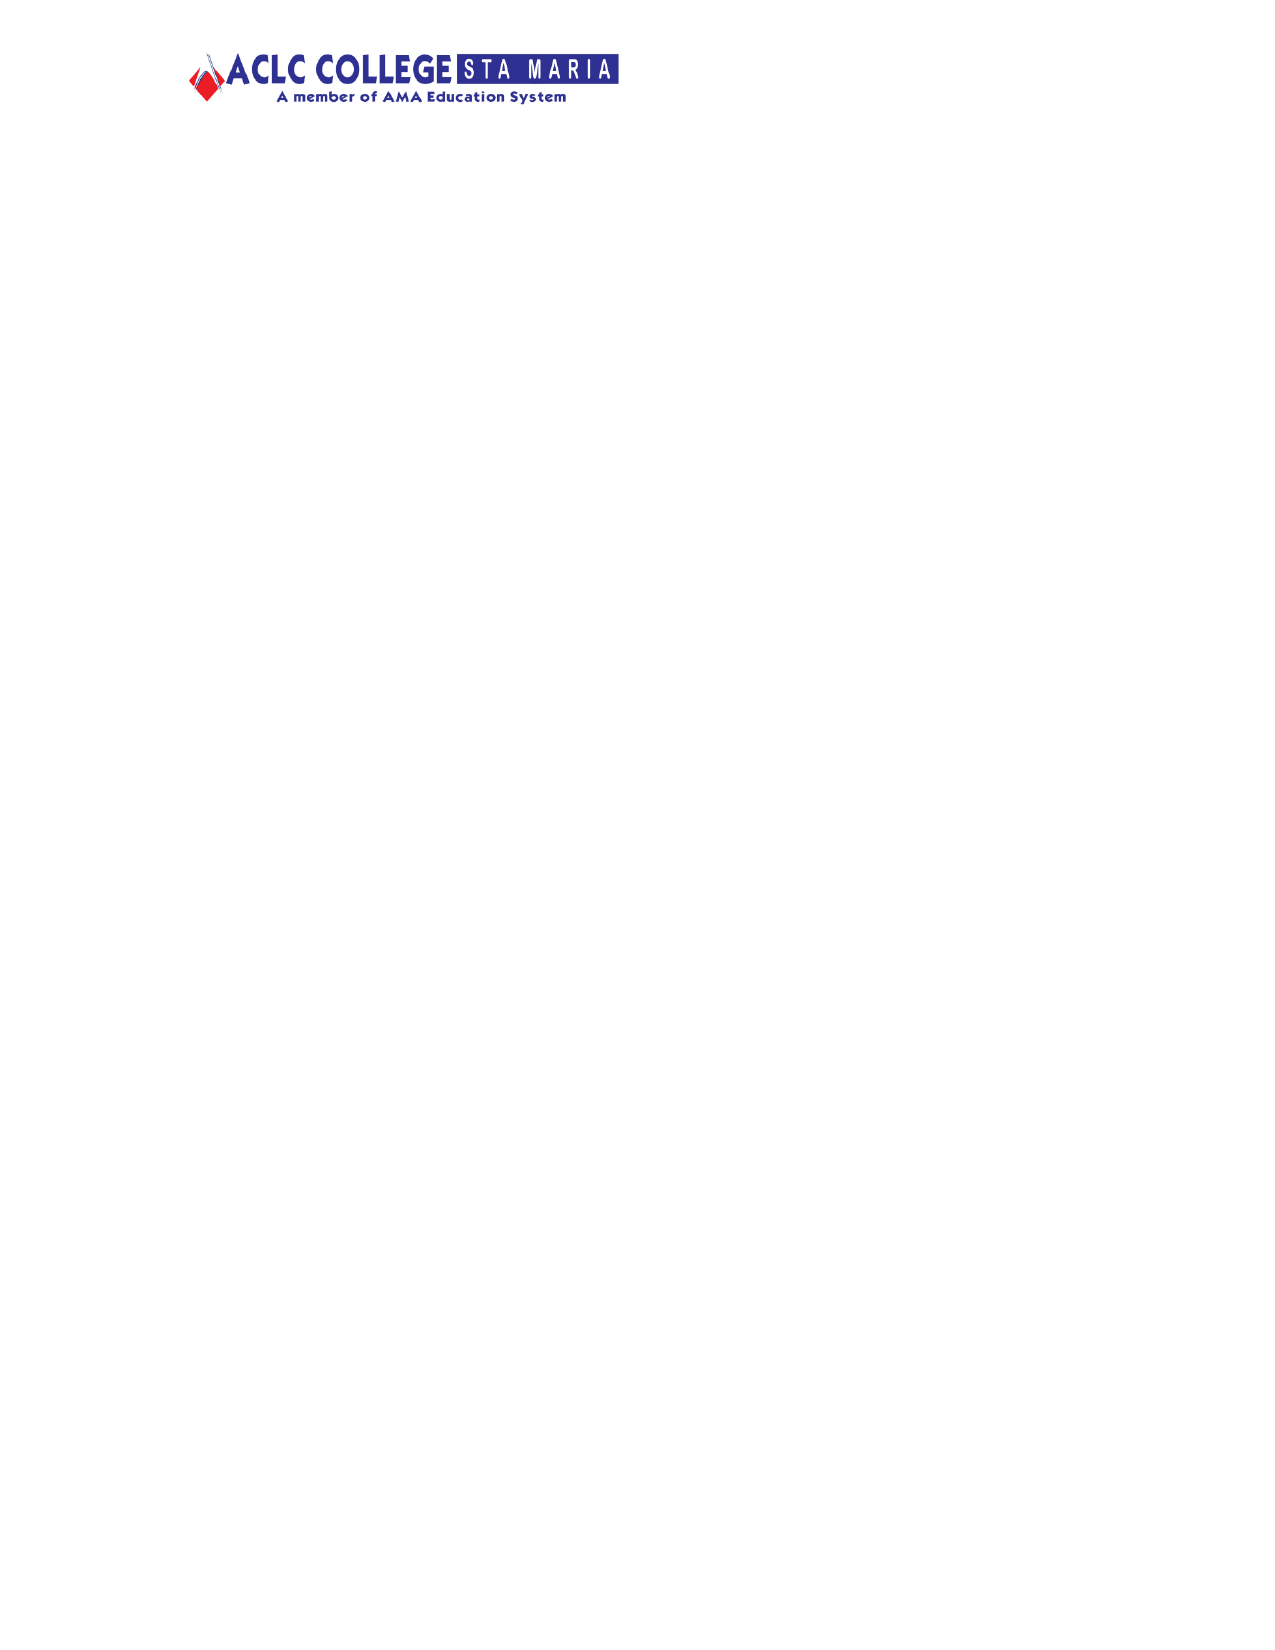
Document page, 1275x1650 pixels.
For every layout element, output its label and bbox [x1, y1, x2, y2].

picture [187, 37, 618, 110]
